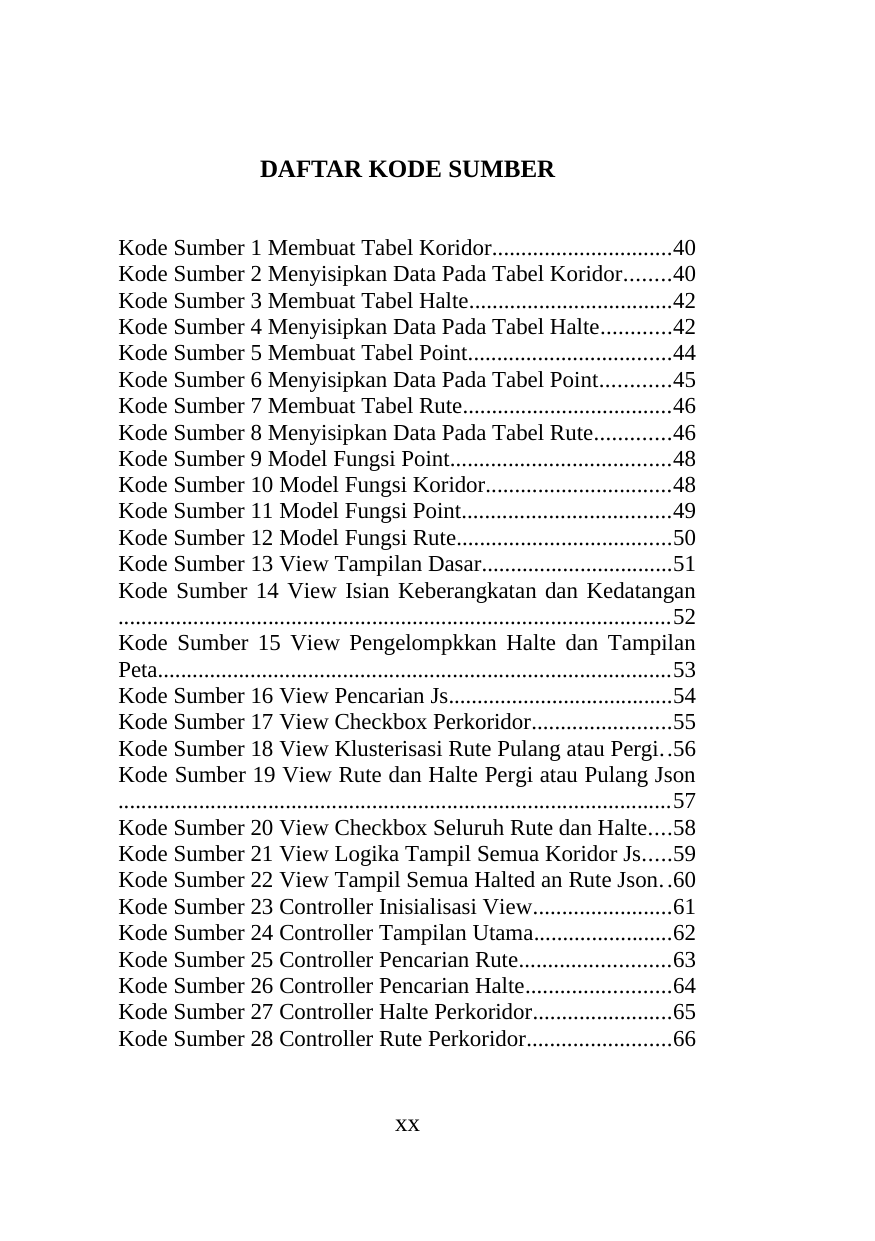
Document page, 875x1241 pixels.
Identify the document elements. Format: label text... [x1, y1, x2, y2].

text Kode Sumber 26 Controller Pencarian Halte 64 [118, 972, 697, 998]
text Kode Sumber 3 Membuat Tabel Halte 42 [118, 287, 697, 313]
text Kode Sumber 10 Model Fungsi Koridor 48 [118, 471, 697, 498]
text Kode Sumber 6 Menyisipkan Data Pada Tabel Point 45 [118, 366, 697, 392]
text Kode Sumber 11 Model Fungsi Point 49 [118, 498, 697, 524]
text Kode Sumber 25 Controller Pencarian Rute 63 [118, 946, 697, 972]
text Kode Sumber 4 Menyisipkan Data Pada Tabel Halte 42 [118, 313, 697, 339]
text Kode Sumber 9 Model Fungsi Point 48 [118, 445, 697, 471]
text Kode Sumber 21 View Logika Tampil Semua Koridor Js 59 [118, 840, 697, 867]
subtitle DAFTAR KODE SUMBER [118, 154, 697, 183]
text Kode Sumber 7 Membuat Tabel Rute 46 [118, 392, 697, 418]
text Kode Sumber 2 Menyisipkan Data Pada Tabel Koridor 40 [118, 260, 697, 287]
text Kode Sumber 23 Controller Inisialisasi View 61 [118, 893, 697, 919]
text Kode Sumber 1 Membuat Tabel Koridor 40 [118, 234, 697, 260]
text Kode Sumber 24 Controller Tampilan Utama 62 [118, 919, 697, 946]
text Kode Sumber 20 View Checkbox Seluruh Rute dan Halte 58 [118, 814, 697, 840]
text Kode Sumber 18 View Klusterisasi Rute Pulang atau Pergi 56 [118, 735, 697, 761]
text Kode Sumber 13 View Tampilan Dasar 51 [118, 550, 697, 577]
text Kode Sumber 28 Controller Rute Perkoridor 66 [118, 1025, 697, 1051]
text Kode Sumber 14 View Isian Keberangkatan dan Kedatangan 52 [118, 577, 697, 629]
text Kode Sumber 22 View Tampil Semua Halted an Rute Json 60 [118, 867, 697, 893]
text Kode Sumber 17 View Checkbox Perkoridor 55 [118, 708, 697, 735]
text Kode Sumber 19 View Rute dan Halte Pergi atau Pulang Json 57 [118, 761, 697, 814]
text Kode Sumber 5 Membuat Tabel Point 44 [118, 339, 697, 366]
text Kode Sumber 8 Menyisipkan Data Pada Tabel Rute 46 [118, 418, 697, 445]
text Kode Sumber 16 View Pencarian Js 54 [118, 682, 697, 708]
text Kode Sumber 15 View Pengelompkkan Halte dan Tampilan Peta 53 [118, 629, 697, 682]
text Kode Sumber 27 Controller Halte Perkoridor 65 [118, 998, 697, 1025]
text Kode Sumber 12 Model Fungsi Rute 50 [118, 524, 697, 550]
